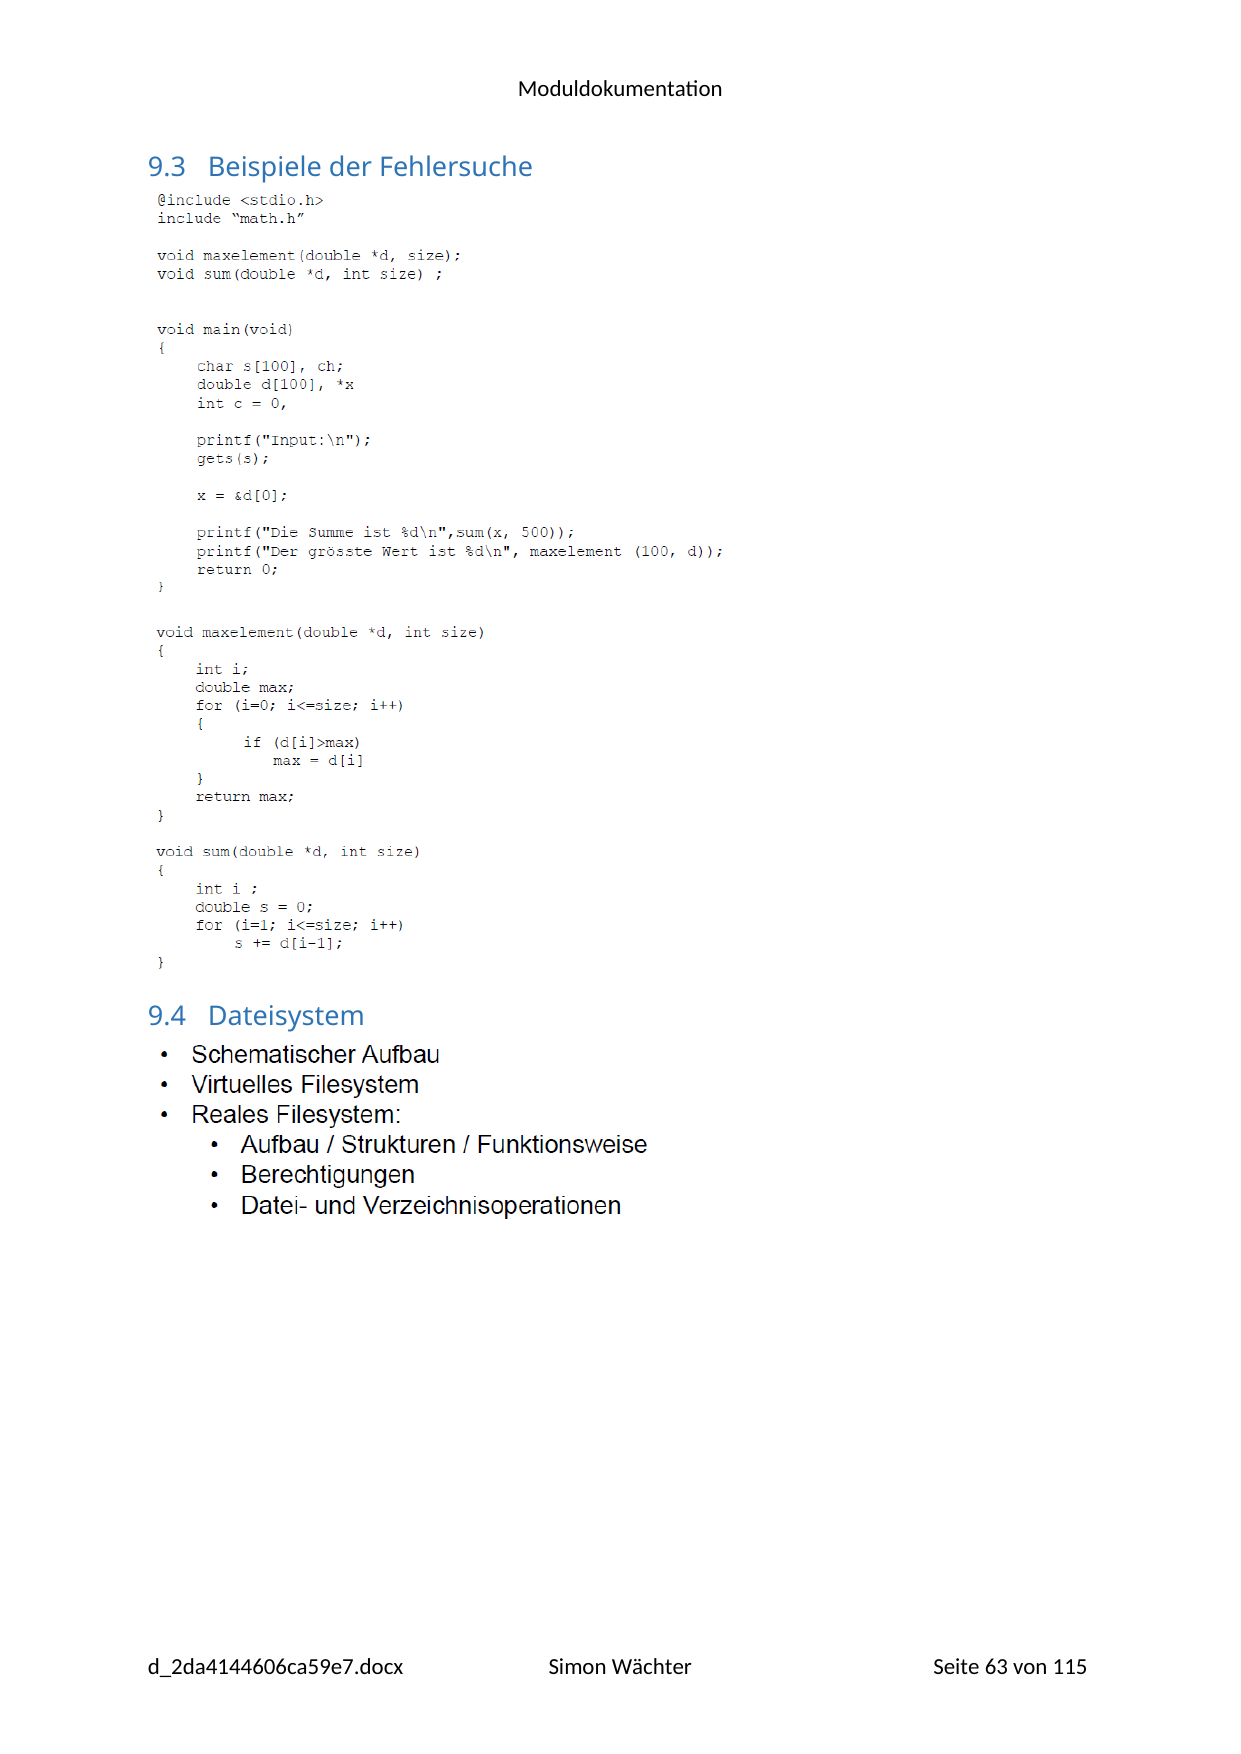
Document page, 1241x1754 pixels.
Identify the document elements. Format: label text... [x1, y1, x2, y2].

picture [147, 187, 1093, 603]
picture [147, 621, 1093, 978]
picture [147, 1036, 1093, 1227]
subtitle Beispiele der Fehlersuche [148, 148, 1093, 184]
subtitle Dateisystem [148, 997, 1093, 1034]
